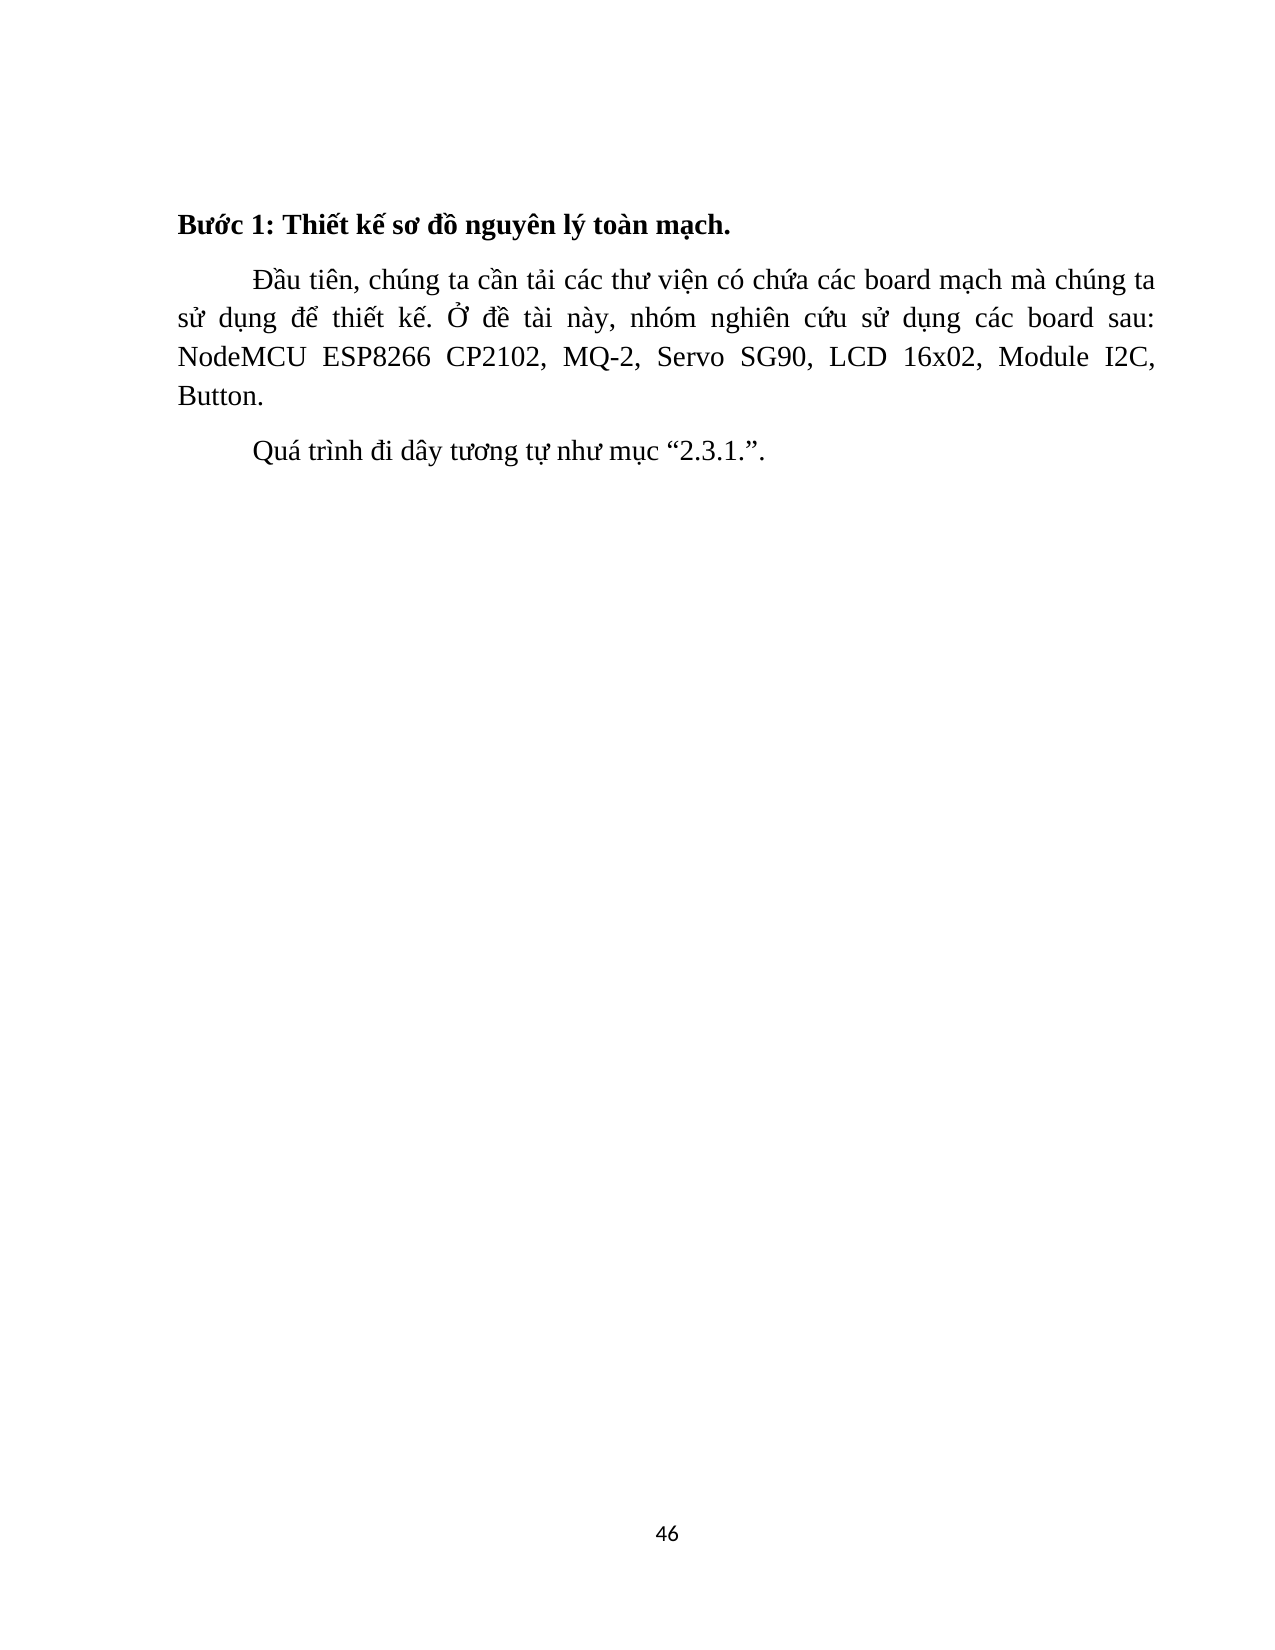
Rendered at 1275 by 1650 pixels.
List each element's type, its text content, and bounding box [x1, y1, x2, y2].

text Đầu tiên, chúng ta cần tải các thư viện có chứa các board mạch mà chúng ta sử dụng để thiết kế. Ở đề tài này, nhóm nghiên cứu sử dụng các board sau: NodeMCU ESP8266 CP2102, MQ-2, Servo SG90, LCD 16x02, Module I2C, Button. [177, 262, 1157, 411]
text Bước 1: Thiết kế sơ đồ nguyên lý toàn mạch. [177, 207, 1157, 240]
text Quá trình đi dây tương tự như mục “2.3.1.”. [177, 433, 1157, 466]
